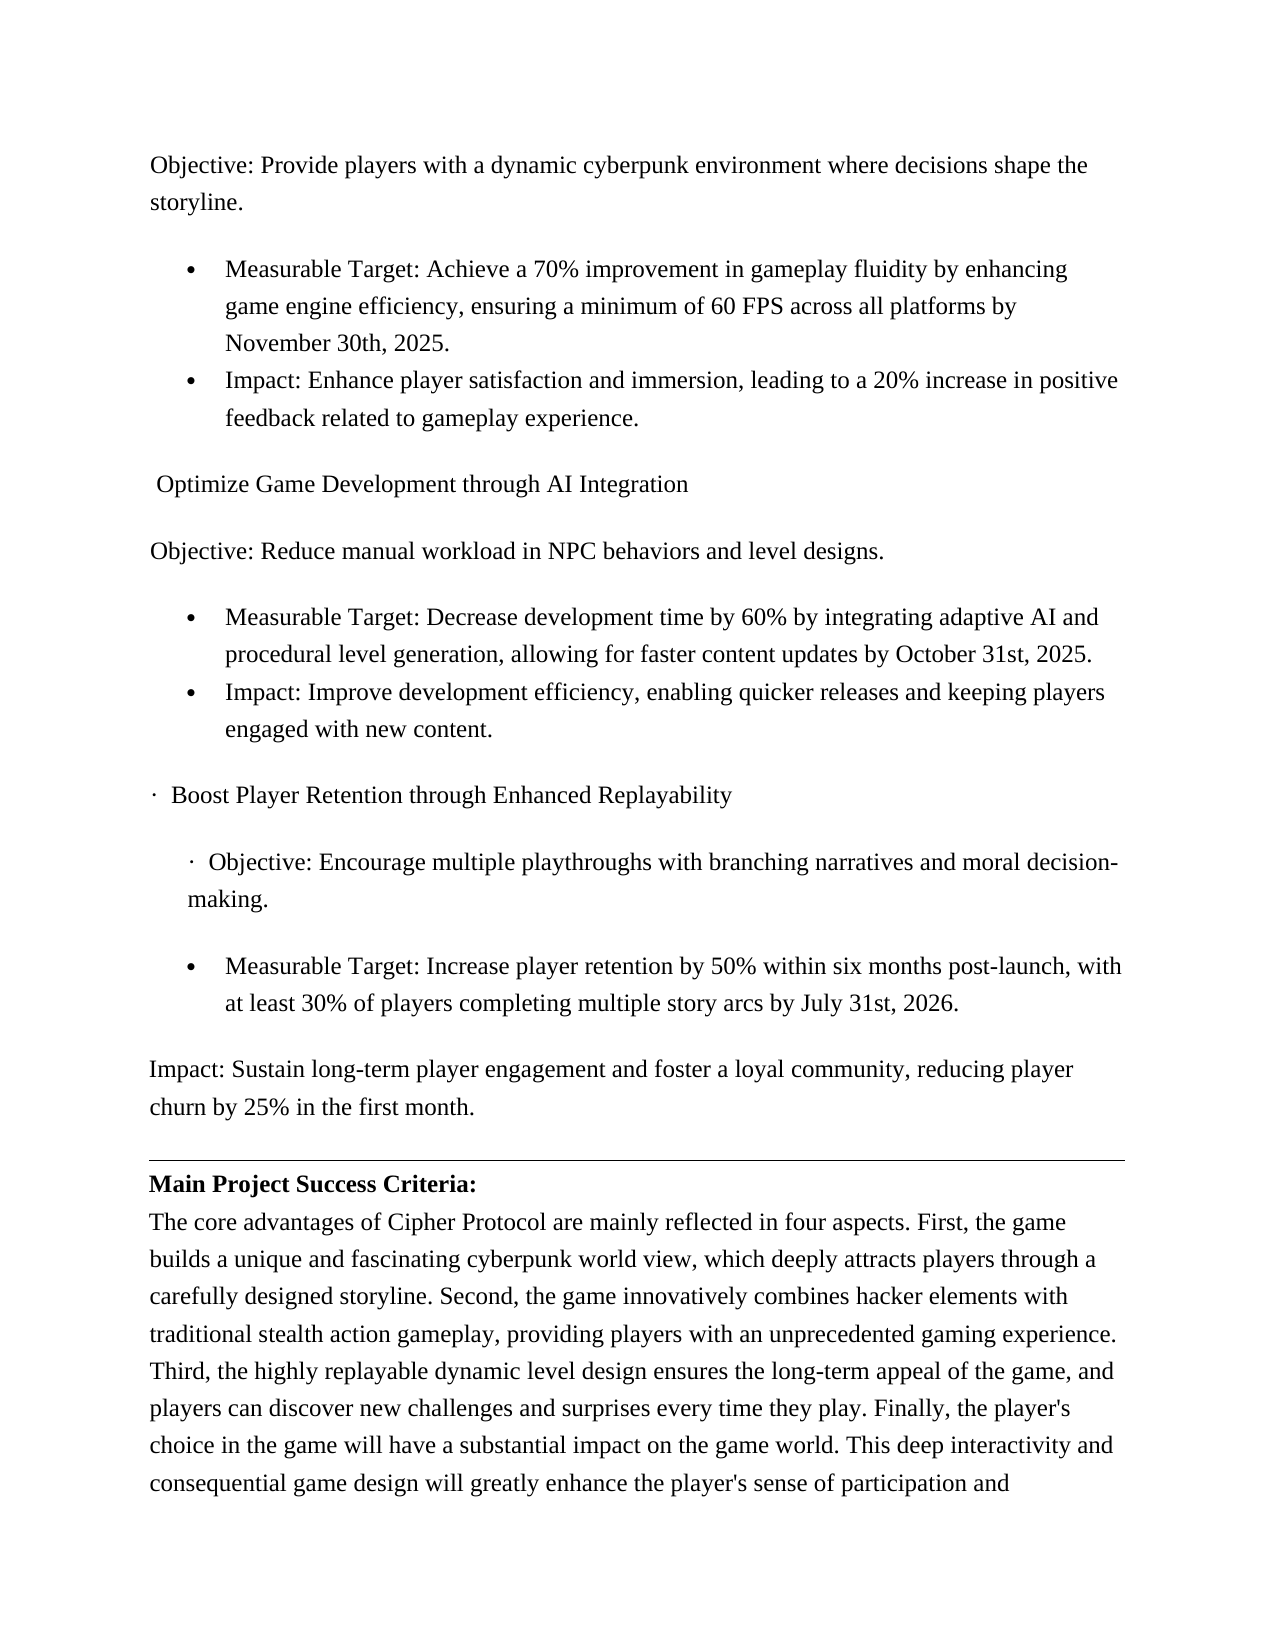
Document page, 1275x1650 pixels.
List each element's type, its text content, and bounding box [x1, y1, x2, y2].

list Objective: Reduce manual workload in NPC behaviors and level designs. [150, 536, 1125, 564]
text · Boost Player Retention through Enhanced Replayability [150, 781, 1125, 809]
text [149, 1207, 1125, 1497]
list Optimize Game Development through AI Integration [150, 469, 1125, 498]
list Impact: Improve development efficiency, enabling quicker releases and keeping players engaged with new content. [187, 677, 1125, 743]
list Measurable Target: Decrease development time by 60% by integrating adaptive AI and procedural level generation, allowing for faster content updates by October 31st, 2025. [187, 602, 1125, 668]
list Measurable Target: Achieve a 70% improvement in gameplay fluidity by enhancing game engine efficiency, ensuring a minimum of 60 FPS across all platforms by November 30th, 2025. [187, 254, 1125, 357]
list Objective: Provide players with a dynamic cyberpunk environment where decisions shape the storyline. [150, 150, 1125, 216]
list Measurable Target: Increase player retention by 50% within six months post-launch, with at least 30% of players completing multiple story arcs by July 31st, 2026. [187, 951, 1125, 1017]
text Main Project Success Criteria: [149, 1169, 1125, 1198]
list Impact: Enhance player satisfaction and immersion, leading to a 20% increase in positive feedback related to gameplay experience. [187, 366, 1125, 432]
text Impact: Sustain long-term player engagement and foster a loyal community, reducing player churn by 25% in the first month. [149, 1054, 1125, 1121]
list · Objective: Encourage multiple playthroughs with branching narratives and moral decision-making. [187, 847, 1125, 913]
